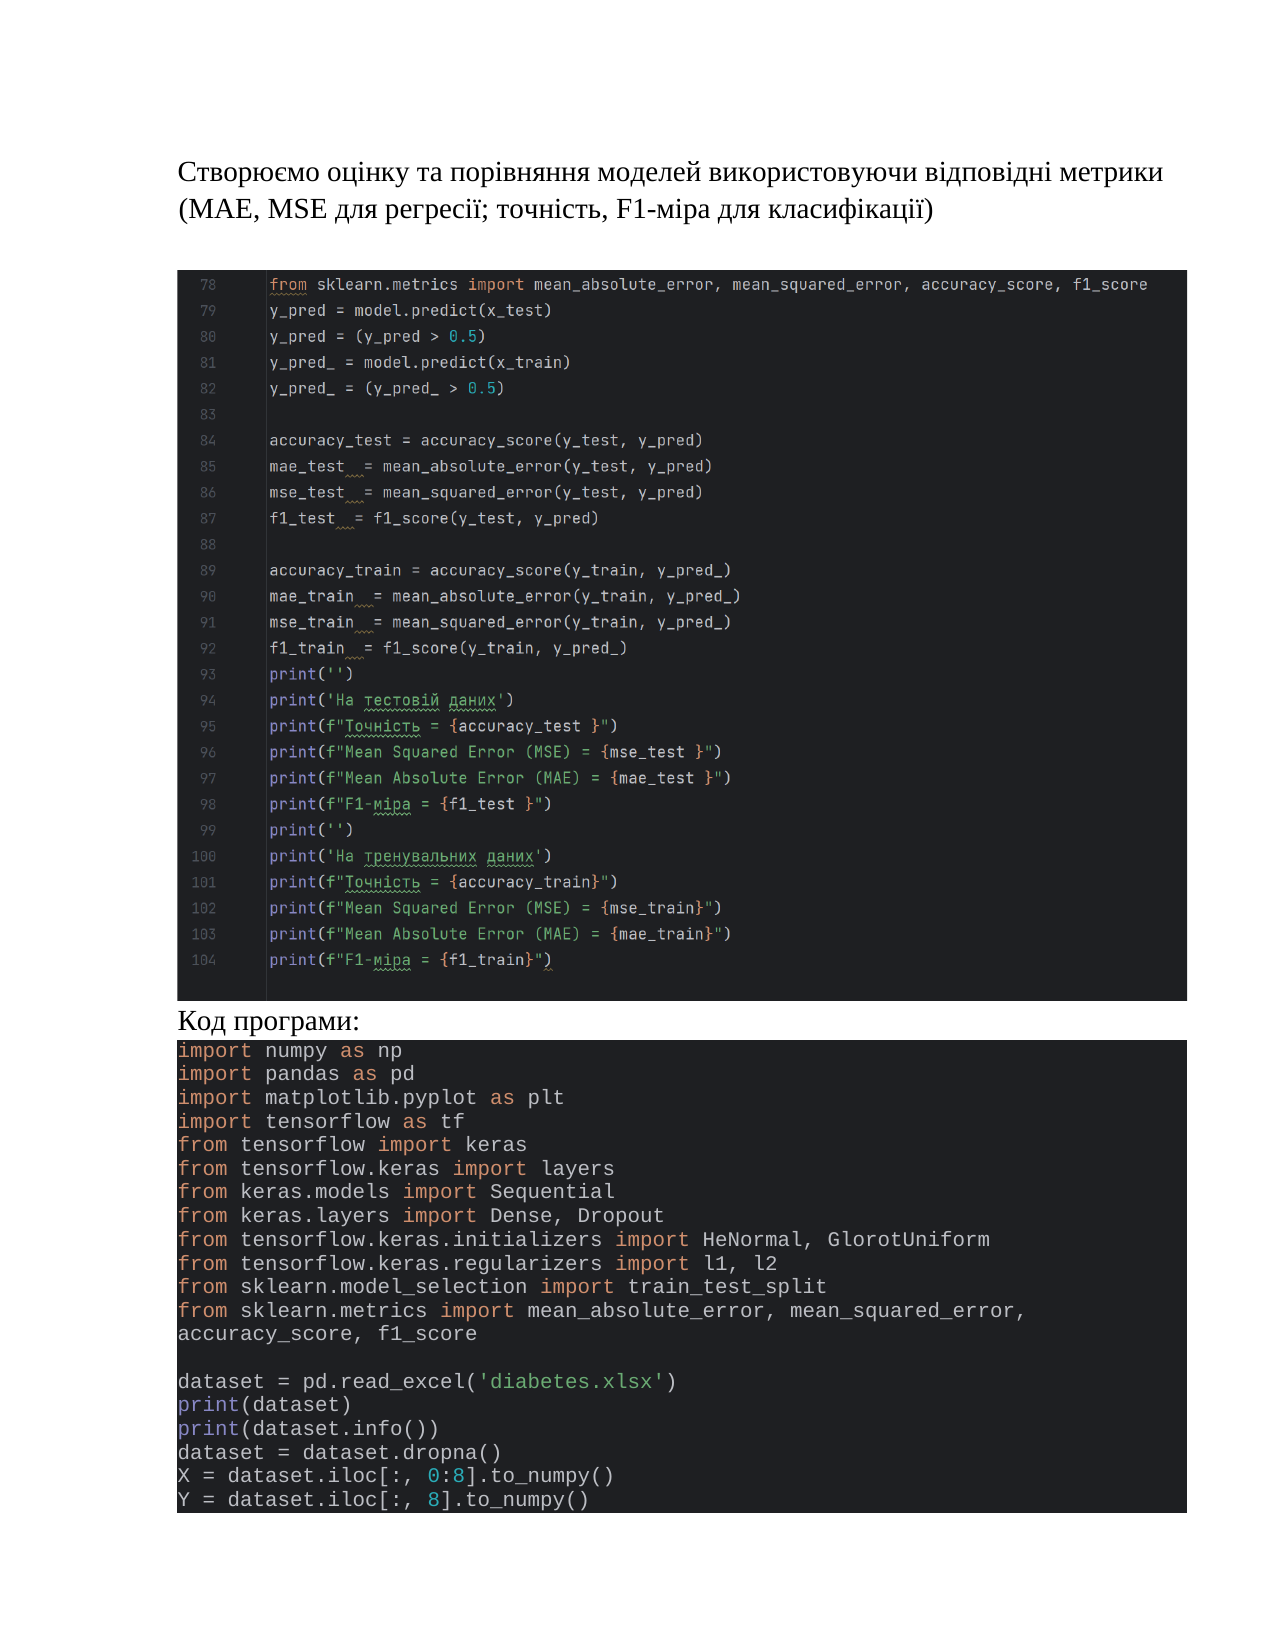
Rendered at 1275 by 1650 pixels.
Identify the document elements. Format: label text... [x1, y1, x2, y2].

text Створюємо оцінку та порівняння моделей використовуючи відповідні метрики (MAE, MSE для регресії; точність, F1-міра для класифікації) [177, 154, 1187, 225]
picture [177, 270, 1188, 1001]
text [177, 1040, 1187, 1513]
text Код програми: [177, 1003, 1187, 1037]
